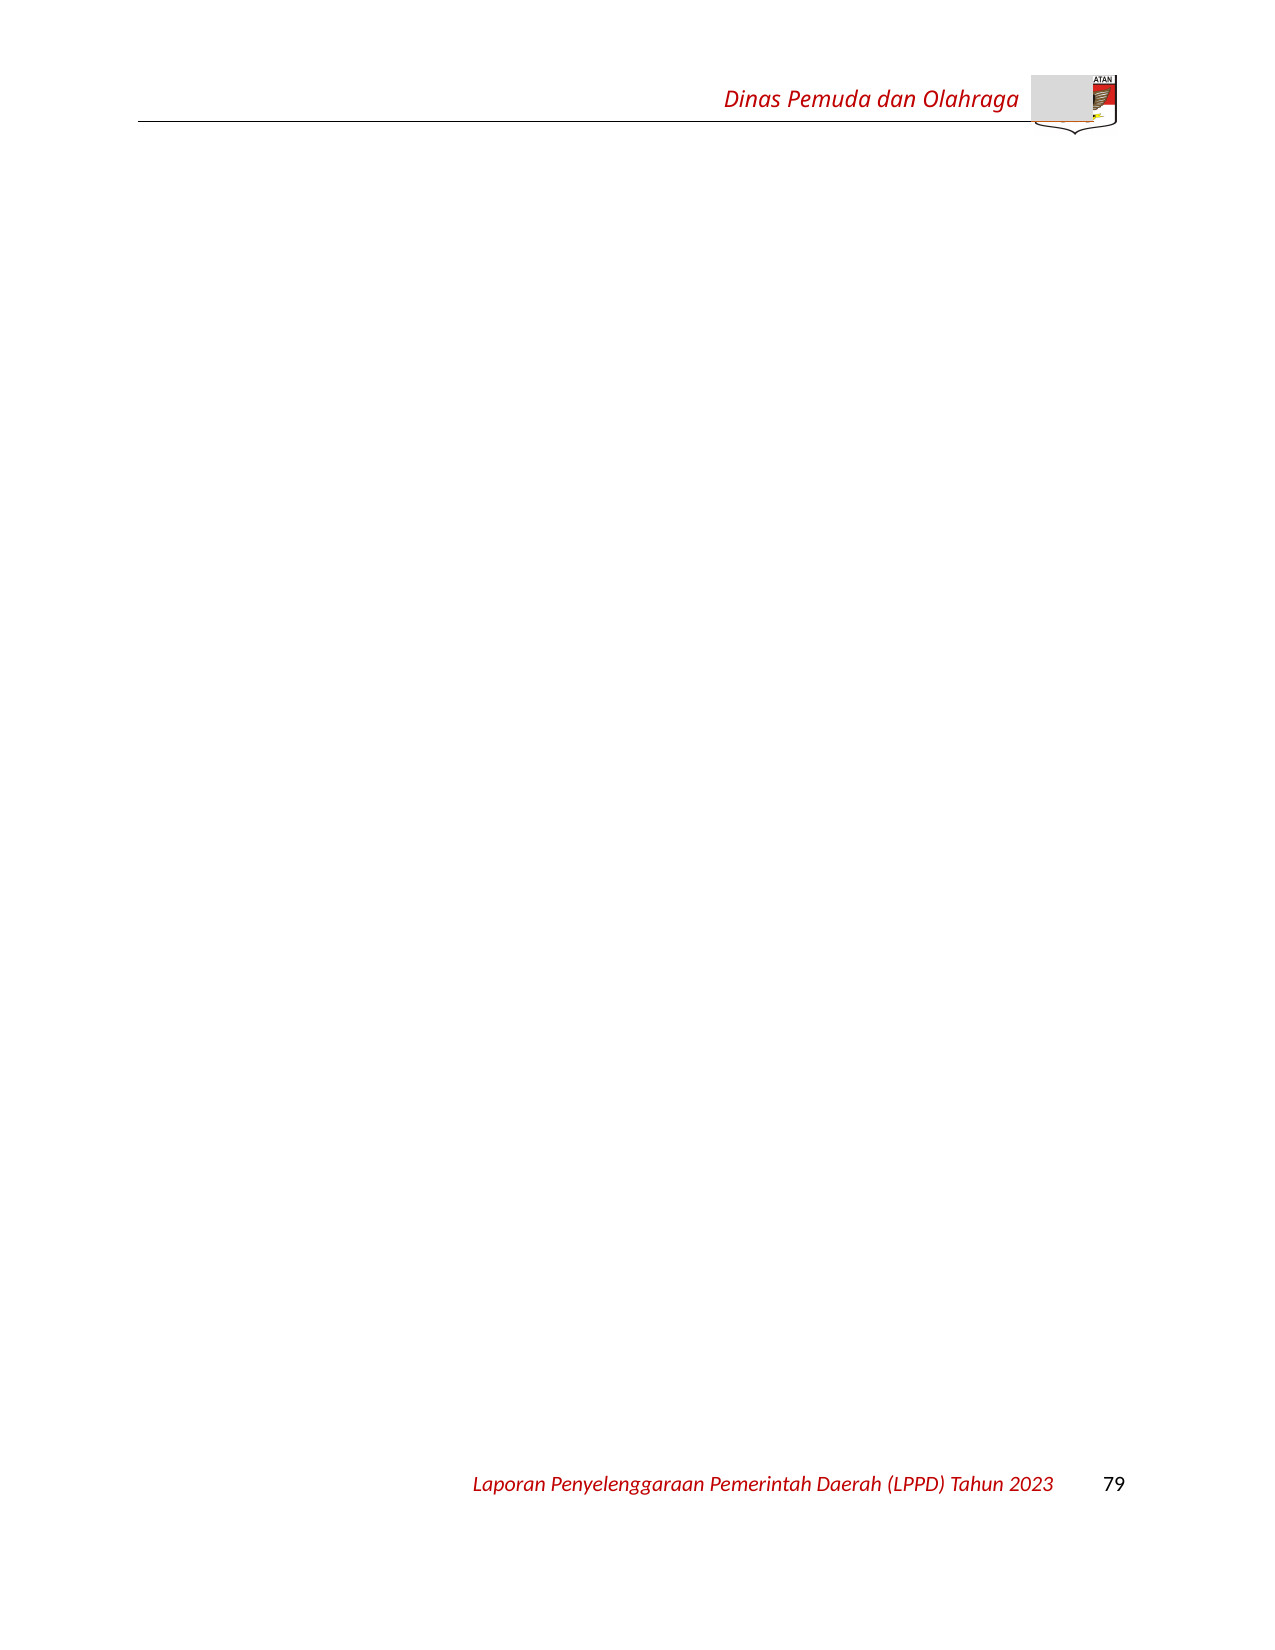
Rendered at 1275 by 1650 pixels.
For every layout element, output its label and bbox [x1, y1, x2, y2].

picture [1034, 75, 1117, 135]
